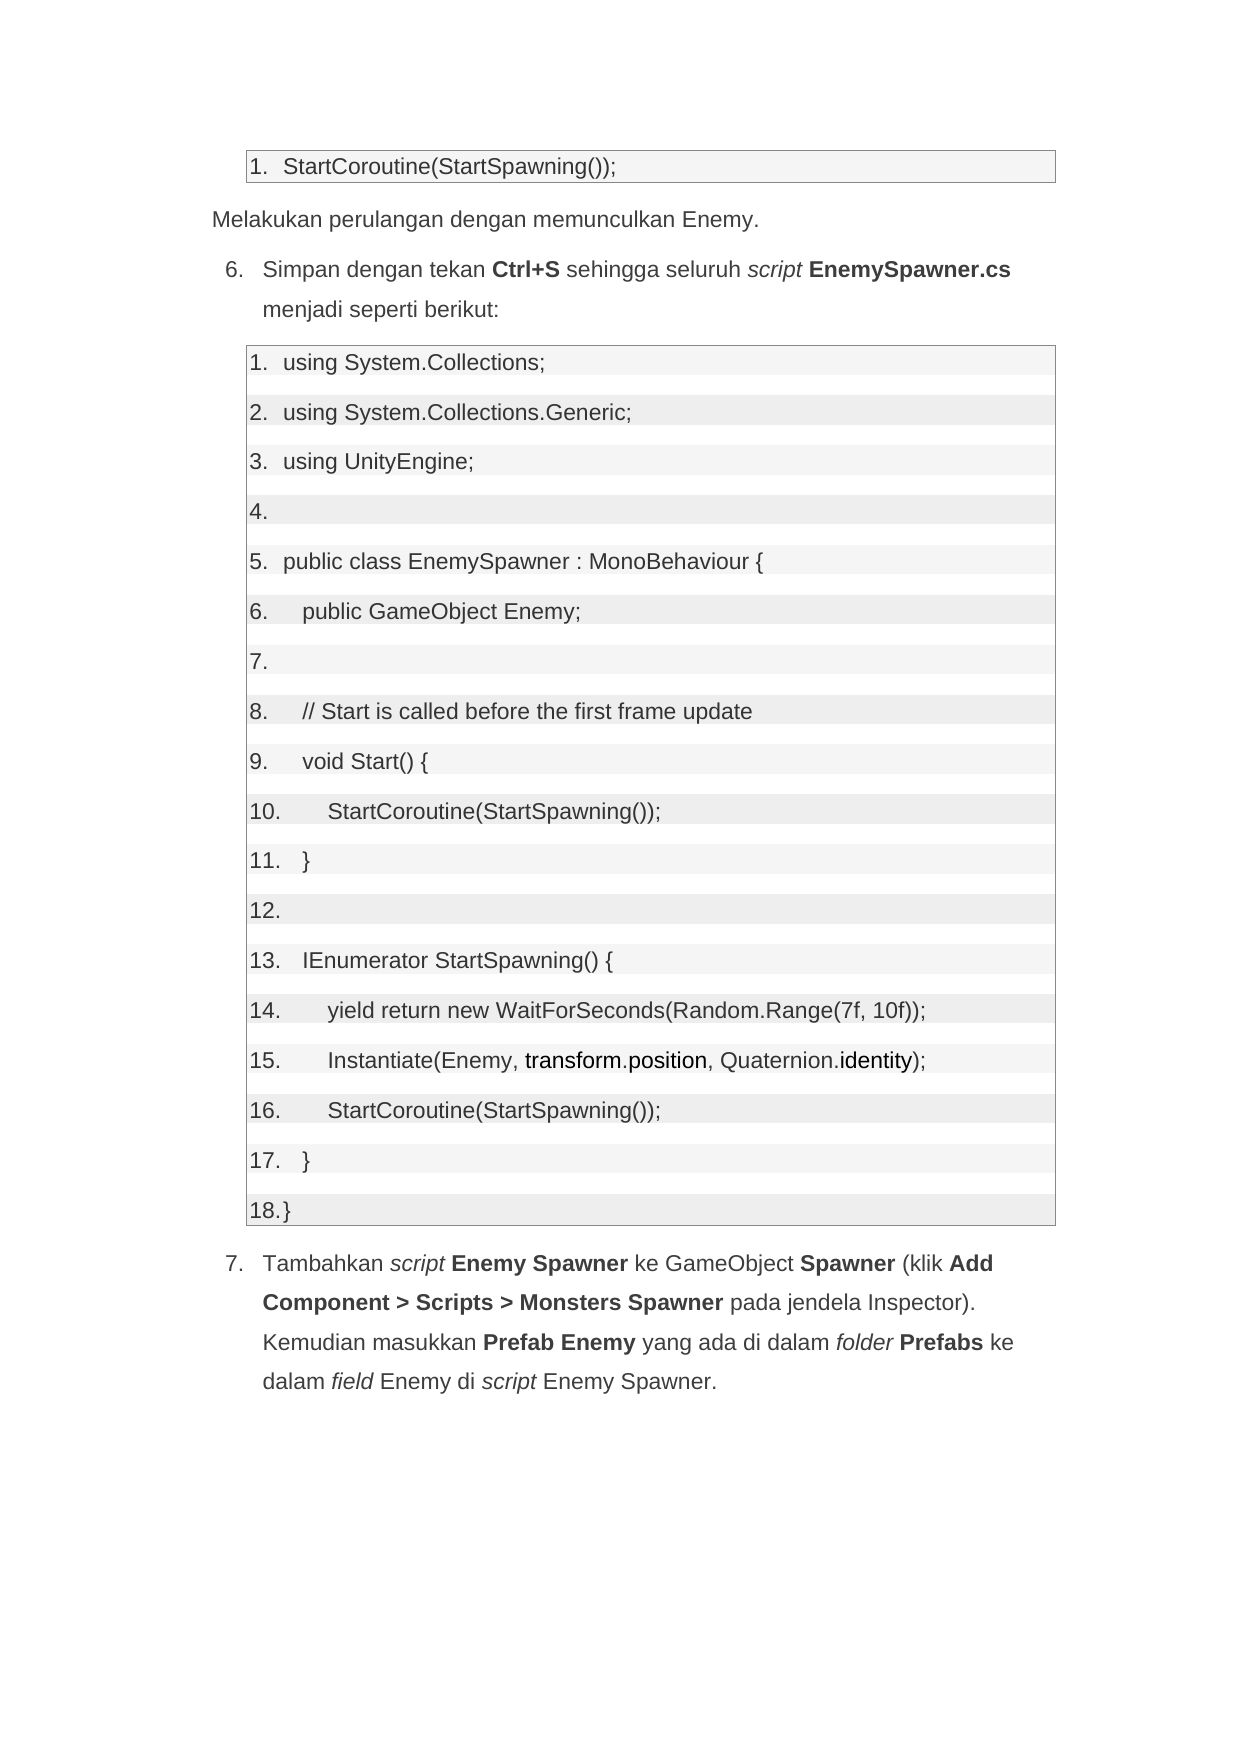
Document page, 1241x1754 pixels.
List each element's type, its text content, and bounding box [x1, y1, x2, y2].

list StartCoroutine(StartSpawning()); [247, 151, 1055, 182]
text Melakukan perulangan dengan memunculkan Enemy. [212, 206, 1053, 232]
list StartCoroutine(StartSpawning()); [247, 1094, 1055, 1123]
list // Start is called before the first frame update [247, 695, 1055, 724]
list Simpan dengan tekan Ctrl+S sehingga seluruh script EnemySpawner.cs menjadi seperti berikut: [225, 256, 1053, 322]
list using UnityEngine; [247, 445, 1055, 475]
list Tambahkan script Enemy Spawner ke GameObject Spawner (klik Add Component > Scripts > Monsters Spawner pada jendela Inspector). Kemudian masukkan Prefab Enemy yang ada di dalam folder Prefabs ke dalam field Enemy di script Enemy Spawner. [225, 1250, 1053, 1394]
list } [247, 1194, 1055, 1225]
list Instantiate(Enemy, transform.position, Quaternion.identity); [247, 1044, 1055, 1073]
list } [247, 844, 1055, 874]
list using System.Collections.Generic; [247, 395, 1055, 425]
list using System.Collections; [247, 346, 1055, 375]
list void Start() { [247, 744, 1055, 774]
list yield return new WaitForSeconds(Random.Range(7f, 10f)); [247, 994, 1055, 1023]
list IEnumerator StartSpawning() { [247, 944, 1055, 974]
list } [247, 1144, 1055, 1173]
list StartCoroutine(StartSpawning()); [247, 794, 1055, 824]
list public GameObject Enemy; [247, 595, 1055, 624]
list public class EnemySpawner : MonoBehaviour { [247, 545, 1055, 574]
